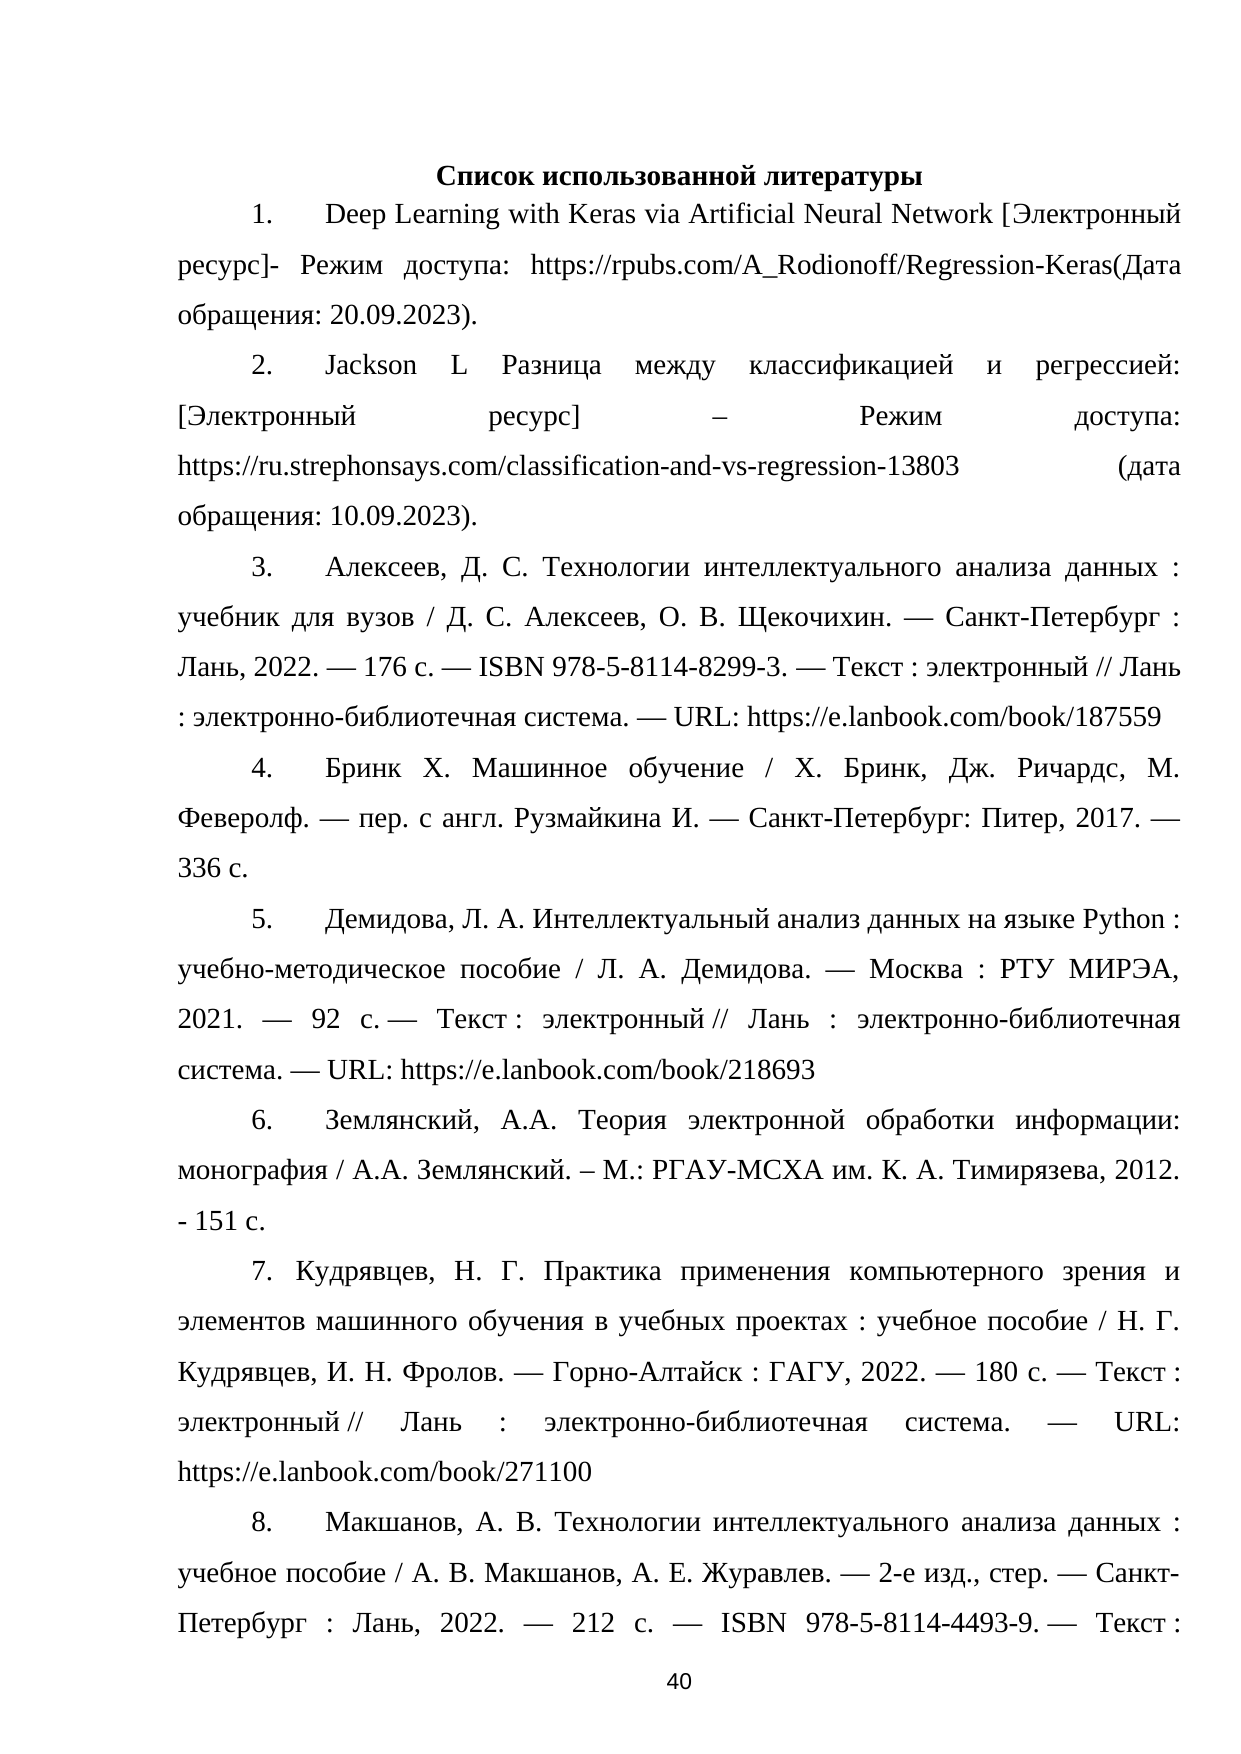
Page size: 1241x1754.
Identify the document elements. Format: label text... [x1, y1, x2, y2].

list Deep Learning with Keras via Artificial Neural Network [Электронный ресурс]- Режим доступа: https://rpubs.com/A_Rodionoff/Regression-Keras(Дата обращения: 20.09.2023). [177, 196, 1181, 331]
list Бринк Х. Машинное обучение / Х. Бринк, Дж. Ричардс, М. Феверолф. — пер. с англ. Рузмайкина И. — Санкт-Петербург: Питер, 2017. — 336 с. [177, 750, 1181, 884]
list Кудрявцев, Н. Г. Практика применения компьютерного зрения и элементов машинного обучения в учебных проектах : учебное пособие / Н. Г. Кудрявцев, И. Н. Фролов. — Горно-Алтайск : ГАГУ, 2022. — 180 с. — Текст : электронный // Лань : электронно-библиотечная система. — URL: https://e.lanbook.com/book/271100 [177, 1253, 1181, 1488]
list Землянский, А.А. Теория электронной обработки информации: монография / А.А. Землянский. – М.: РГАУ-МСХА им. К. А. Тимирязева, 2012. - 151 с. [177, 1102, 1181, 1236]
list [177, 1504, 1181, 1639]
list Демидова, Л. А. Интеллектуальный анализ данных на языке Python : учебно-методическое пособие / Л. А. Демидова. — Москва : РТУ МИРЭА, 2021. — 92 с. — Текст : электронный // Лань : электронно-библиотечная система. — URL: https://e.lanbook.com/book/218693 [177, 901, 1181, 1085]
list Алексеев, Д. С. Технологии интеллектуального анализа данных : учебник для вузов / Д. С. Алексеев, О. В. Щекочихин. — Санкт-Петербург : Лань, 2022. — 176 с. — ISBN 978-5-8114-8299-3. — Текст : электронный // Лань : электронно-библиотечная система. — URL: https://e.lanbook.com/book/187559 [177, 549, 1181, 733]
list Jackson L Разница между классификацией и регрессией: [Электронный ресурс] – Режим доступа: https://ru.strephonsays.com/classification-and-vs-regression-13803 (дата обращения: 10.09.2023). [177, 347, 1181, 532]
subtitle Список использованной литературы [177, 158, 1181, 191]
